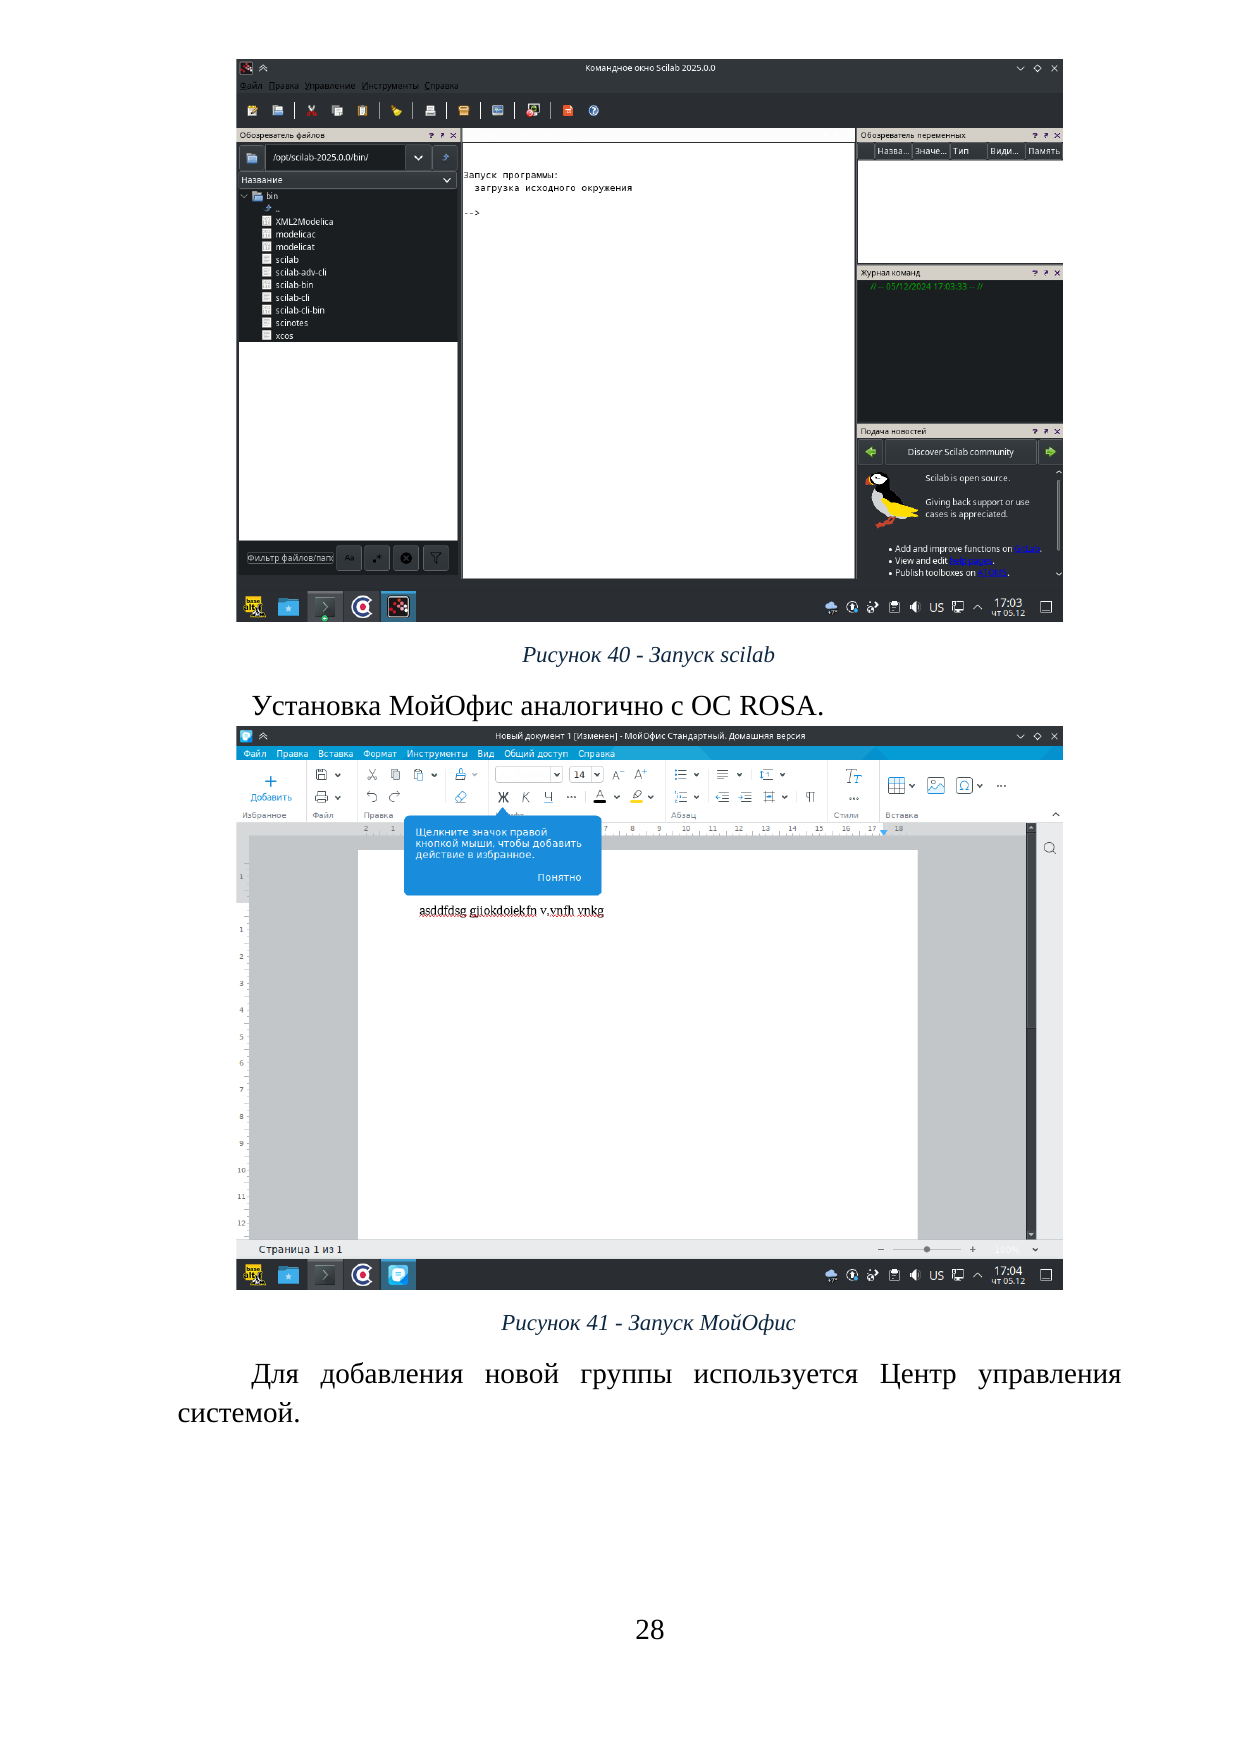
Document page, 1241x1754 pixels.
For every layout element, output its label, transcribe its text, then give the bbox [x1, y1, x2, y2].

picture [236, 59, 1063, 622]
text Рисунок 41 - Запуск МойОфис [177, 1309, 1122, 1335]
text Для добавления новой группы используется Центр управления системой. [177, 1356, 1122, 1428]
text Рисунок 40 - Запуск scilab [177, 641, 1122, 667]
picture [236, 726, 1063, 1290]
text Установка МойОфис аналогично с ОС ROSA. [177, 688, 1122, 722]
